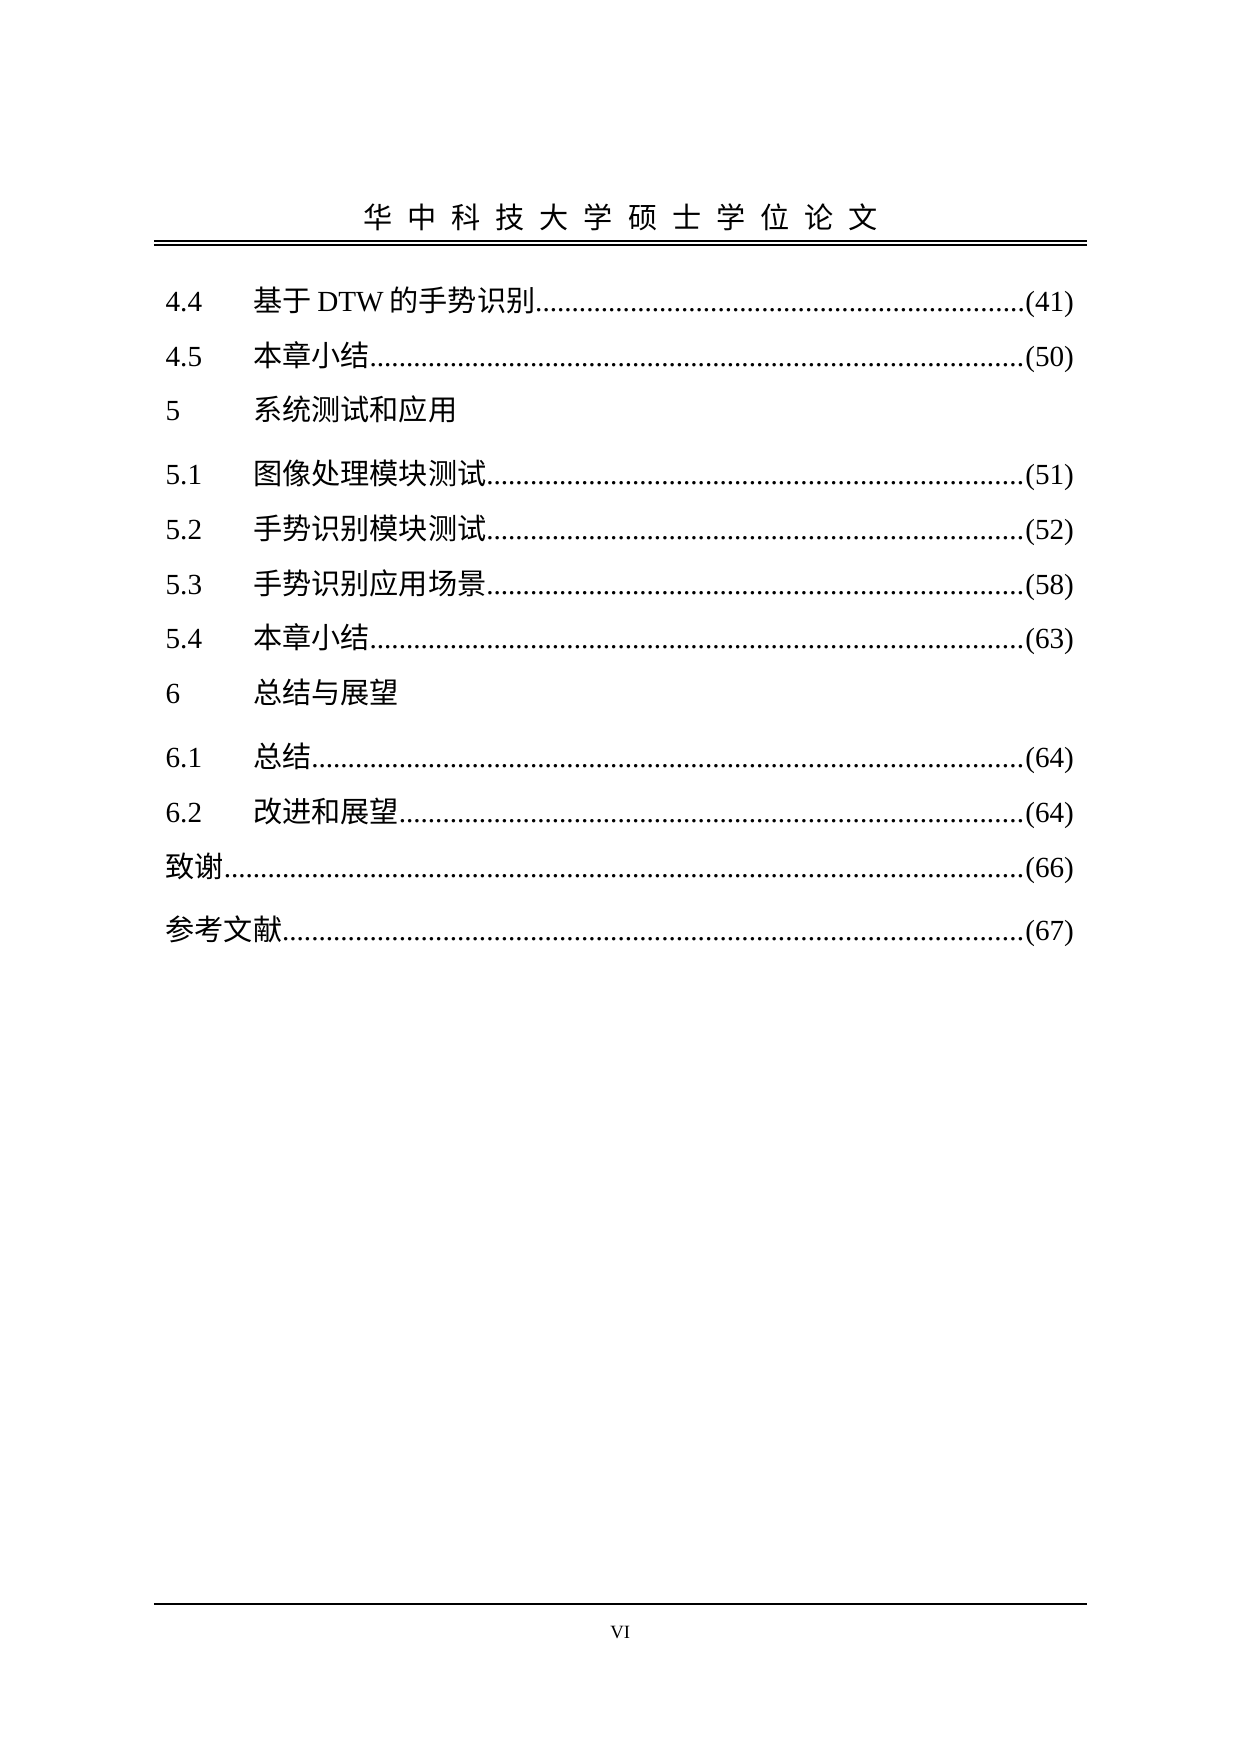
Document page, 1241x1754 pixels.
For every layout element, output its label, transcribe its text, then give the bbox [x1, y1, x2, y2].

text 4.4 基于DTW的手势识别 (41) [165, 277, 1075, 319]
text 5.3 手势识别应用场景 (58) [165, 560, 1075, 602]
text 6.2 改进和展望 (64) [165, 788, 1075, 831]
text 参考文献 (67) [165, 907, 1075, 949]
text 5.4 本章小结 (63) [165, 615, 1075, 657]
text 5 系统测试和应用 [165, 387, 1075, 429]
text 致谢 (66) [165, 843, 1075, 886]
text 6.1 总结 (64) [165, 733, 1075, 776]
text 6 总结与展望 [165, 670, 1075, 712]
text 5.2 手势识别模块测试 (52) [165, 505, 1075, 548]
text 4.5 本章小结 (50) [165, 332, 1075, 374]
text 5.1 图像处理模块测试 (51) [165, 450, 1075, 493]
